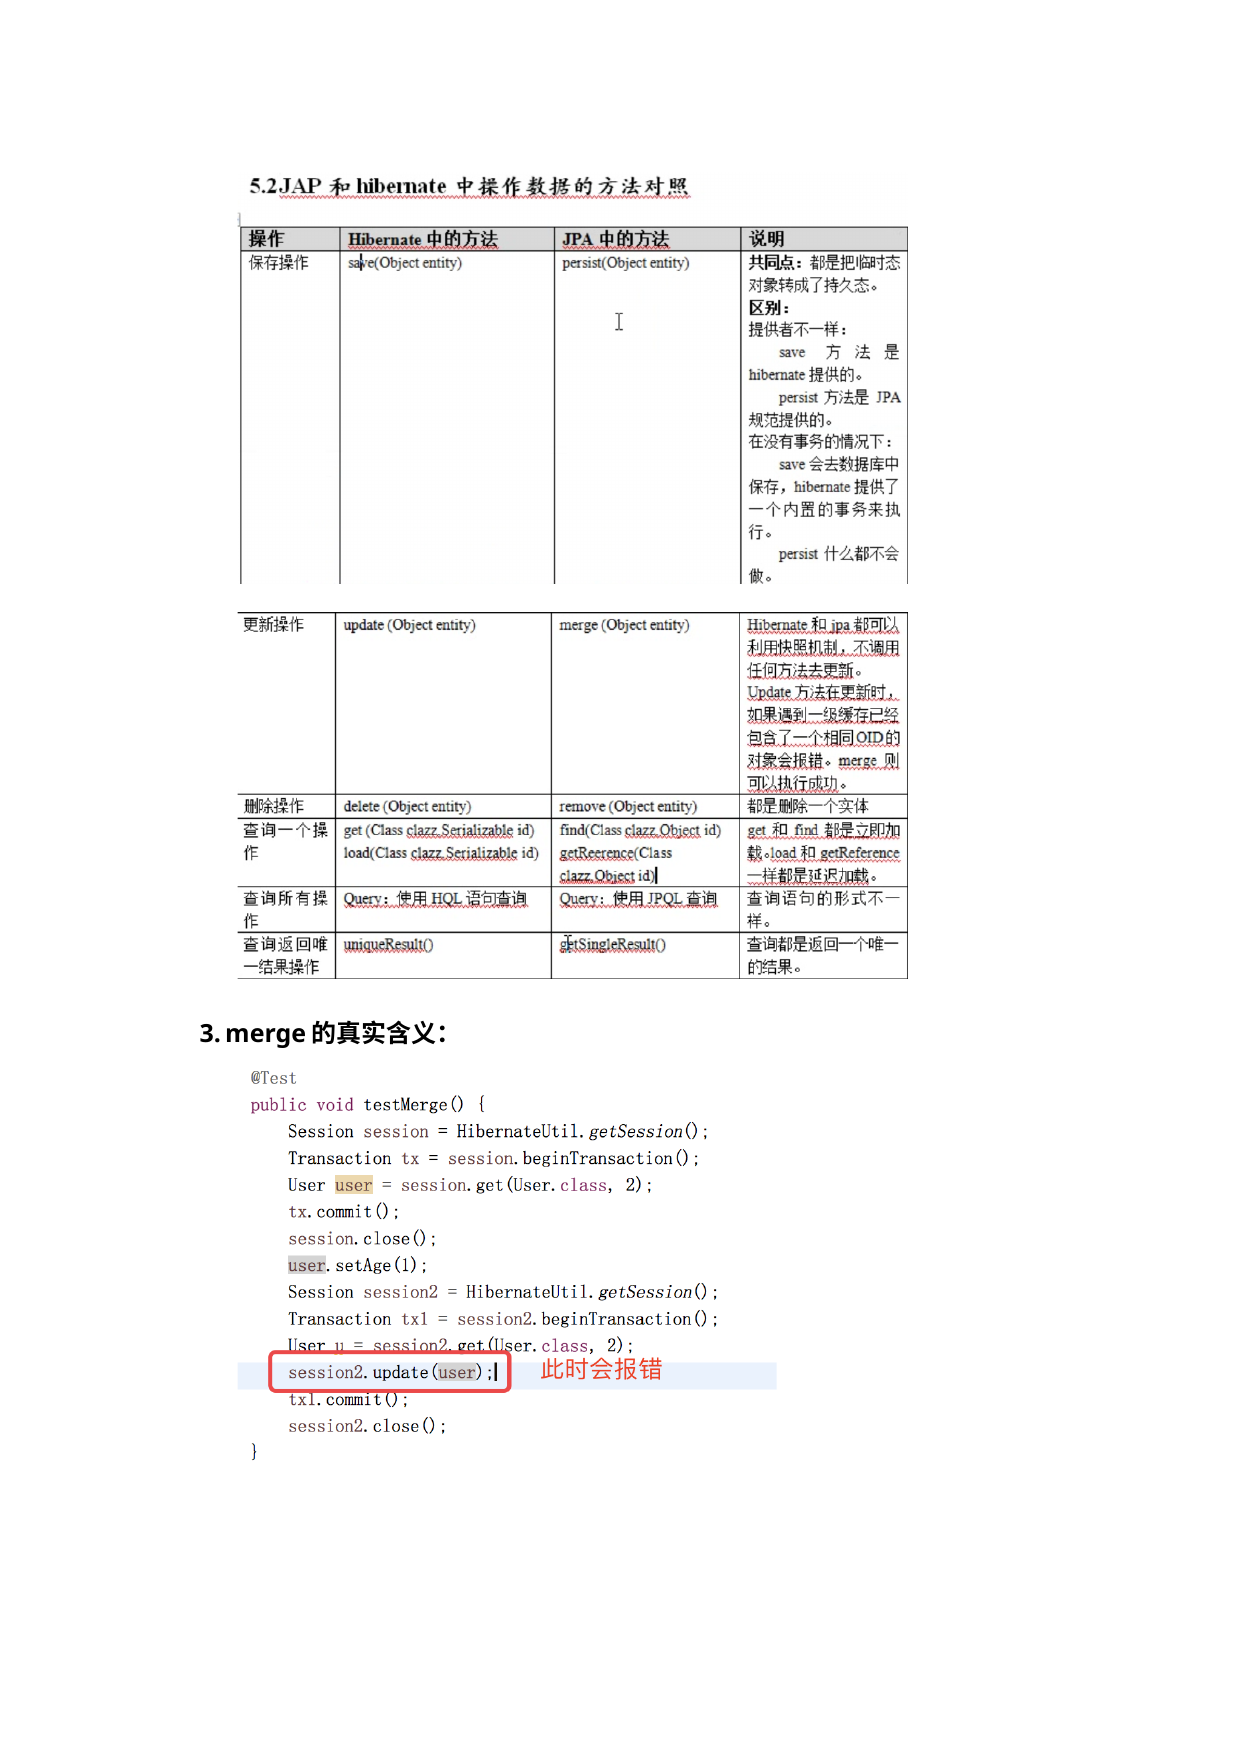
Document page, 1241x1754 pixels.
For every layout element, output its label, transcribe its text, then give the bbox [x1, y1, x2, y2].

picture [237, 1053, 777, 1472]
picture [237, 612, 908, 979]
list merge的真实含义： [199, 1009, 1053, 1053]
picture [237, 172, 908, 584]
